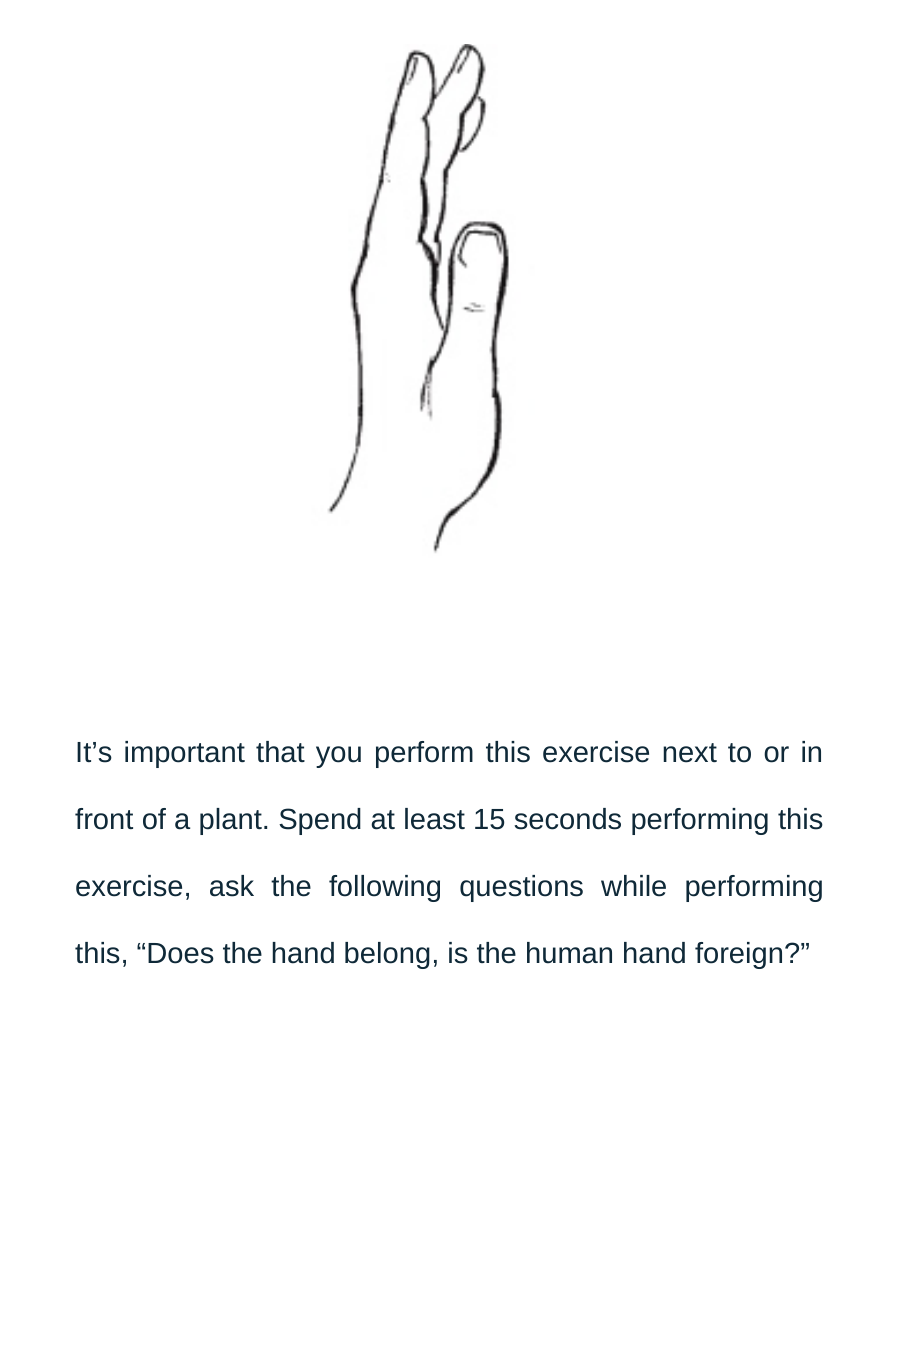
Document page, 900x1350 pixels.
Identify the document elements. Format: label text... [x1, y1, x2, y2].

text It’s important that you perform this exercise next to or in front of a plant. Spend at least 15 seconds performing this exercise, ask the following questions while performing this, “Does the hand belong, is the human hand foreign?” [75, 734, 825, 969]
picture [280, 44, 576, 558]
